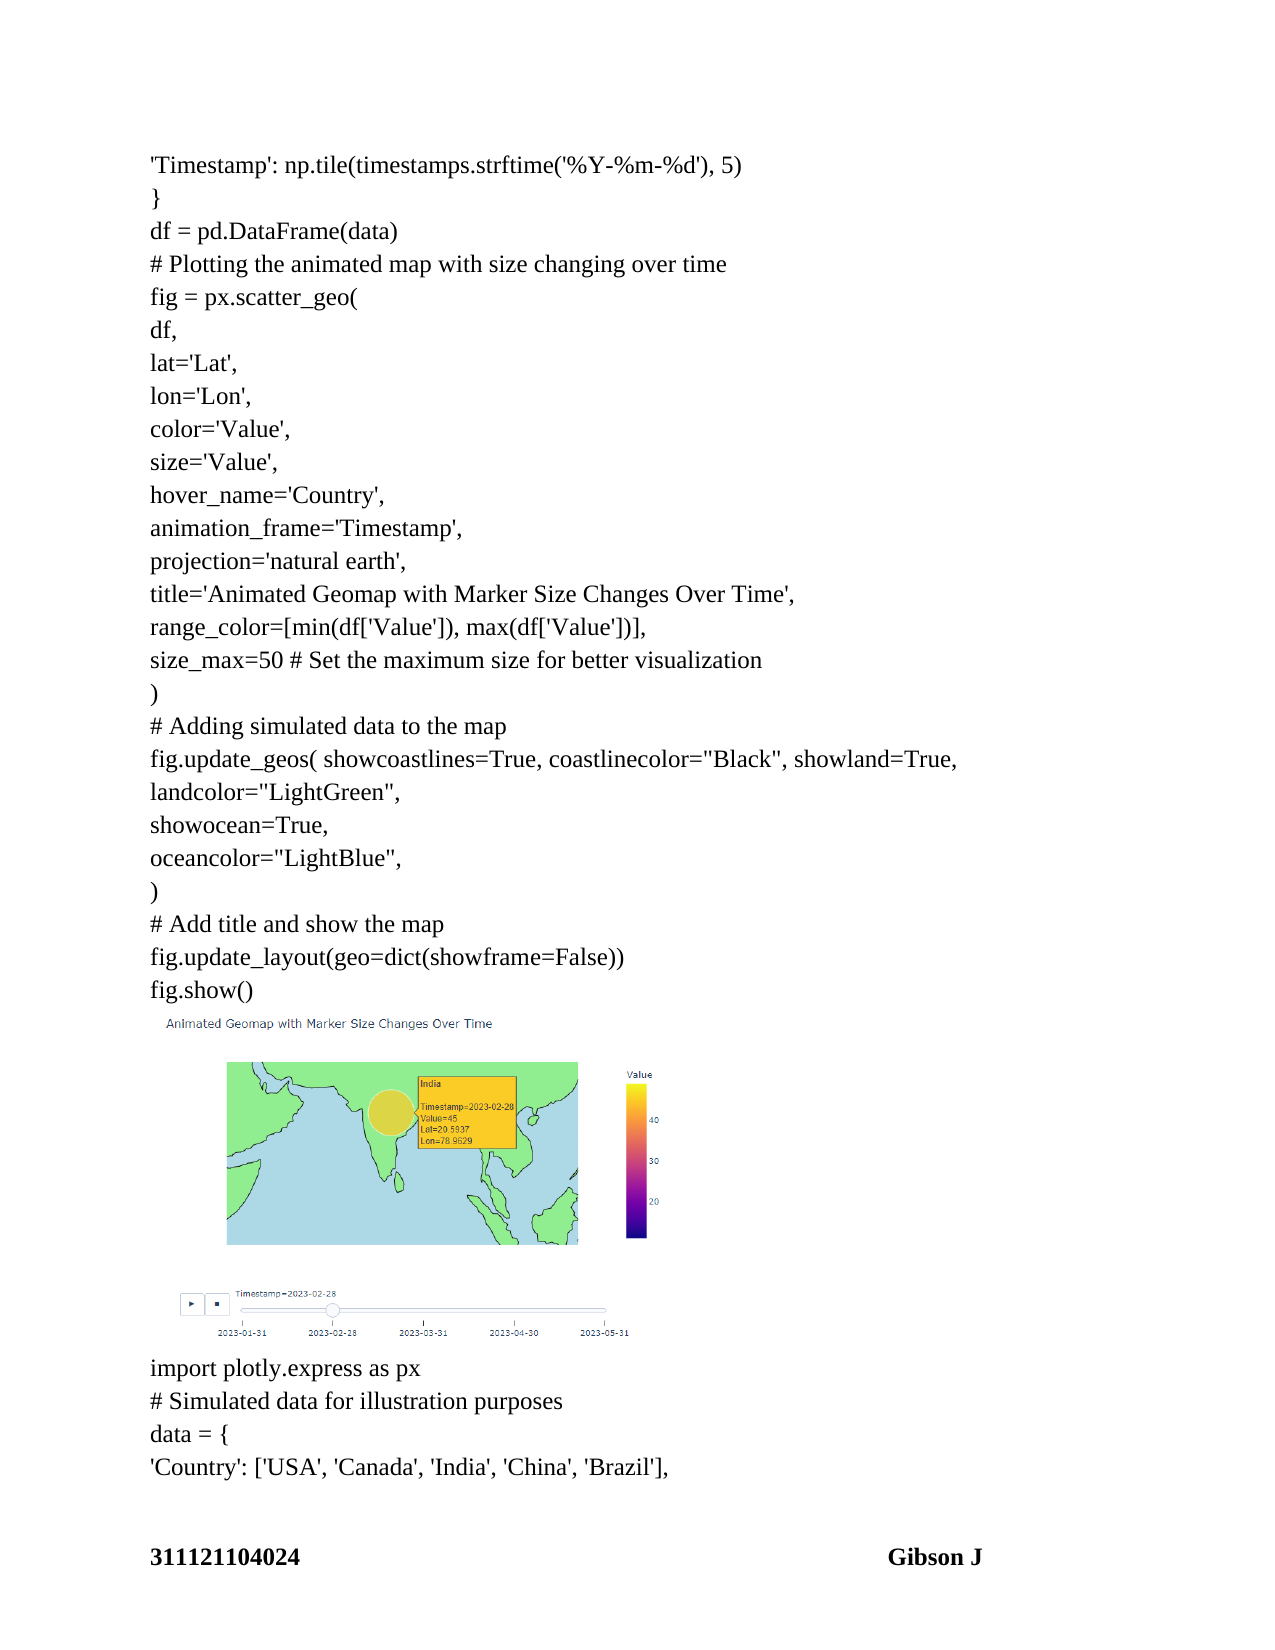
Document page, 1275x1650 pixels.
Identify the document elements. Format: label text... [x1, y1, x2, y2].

text # Simulated data for illustration purposes [150, 1386, 1125, 1415]
text size='Value', [150, 447, 1125, 476]
text lon='Lon', [150, 381, 1125, 410]
text fig.update_layout(geo=dict(showframe=False)) [150, 942, 1125, 971]
text data = { [150, 1419, 1125, 1448]
text size_max=50 # Set the maximum size for better visualization [150, 645, 1125, 674]
text title='Animated Geomap with Marker Size Changes Over Time', [150, 579, 1125, 608]
text animation_frame='Timestamp', [150, 513, 1125, 542]
text } [150, 183, 1125, 212]
text landcolor="LightGreen", [150, 777, 1125, 806]
text fig = px.scatter_geo( [150, 282, 1125, 311]
text fig.update_geos( showcoastlines=True, coastlinecolor="Black", showland=True, [150, 744, 1125, 773]
text hover_name='Country', [150, 480, 1125, 509]
text 'Country': ['USA', 'Canada', 'India', 'China', 'Brazil'], [150, 1452, 1125, 1481]
text df = pd.DataFrame(data) [150, 216, 1125, 245]
text import plotly.express as px [150, 1353, 1125, 1382]
text oceancolor="LightBlue", [150, 843, 1125, 872]
text # Add title and show the map [150, 909, 1125, 938]
text # Plotting the animated map with size changing over time [150, 249, 1125, 278]
text ) [150, 678, 1125, 707]
text projection='natural earth', [150, 546, 1125, 575]
text 'Timestamp': np.tile(timestamps.strftime('%Y-%m-%d'), 5) [150, 150, 1125, 179]
picture [150, 1008, 665, 1350]
text fig.show() [150, 976, 1125, 1004]
text ) [150, 876, 1125, 905]
text # Adding simulated data to the map [150, 711, 1125, 740]
text showocean=True, [150, 810, 1125, 839]
text df, [150, 315, 1125, 344]
text color='Value', [150, 414, 1125, 443]
text lat='Lat', [150, 348, 1125, 377]
text range_color=[min(df['Value']), max(df['Value'])], [150, 612, 1125, 641]
